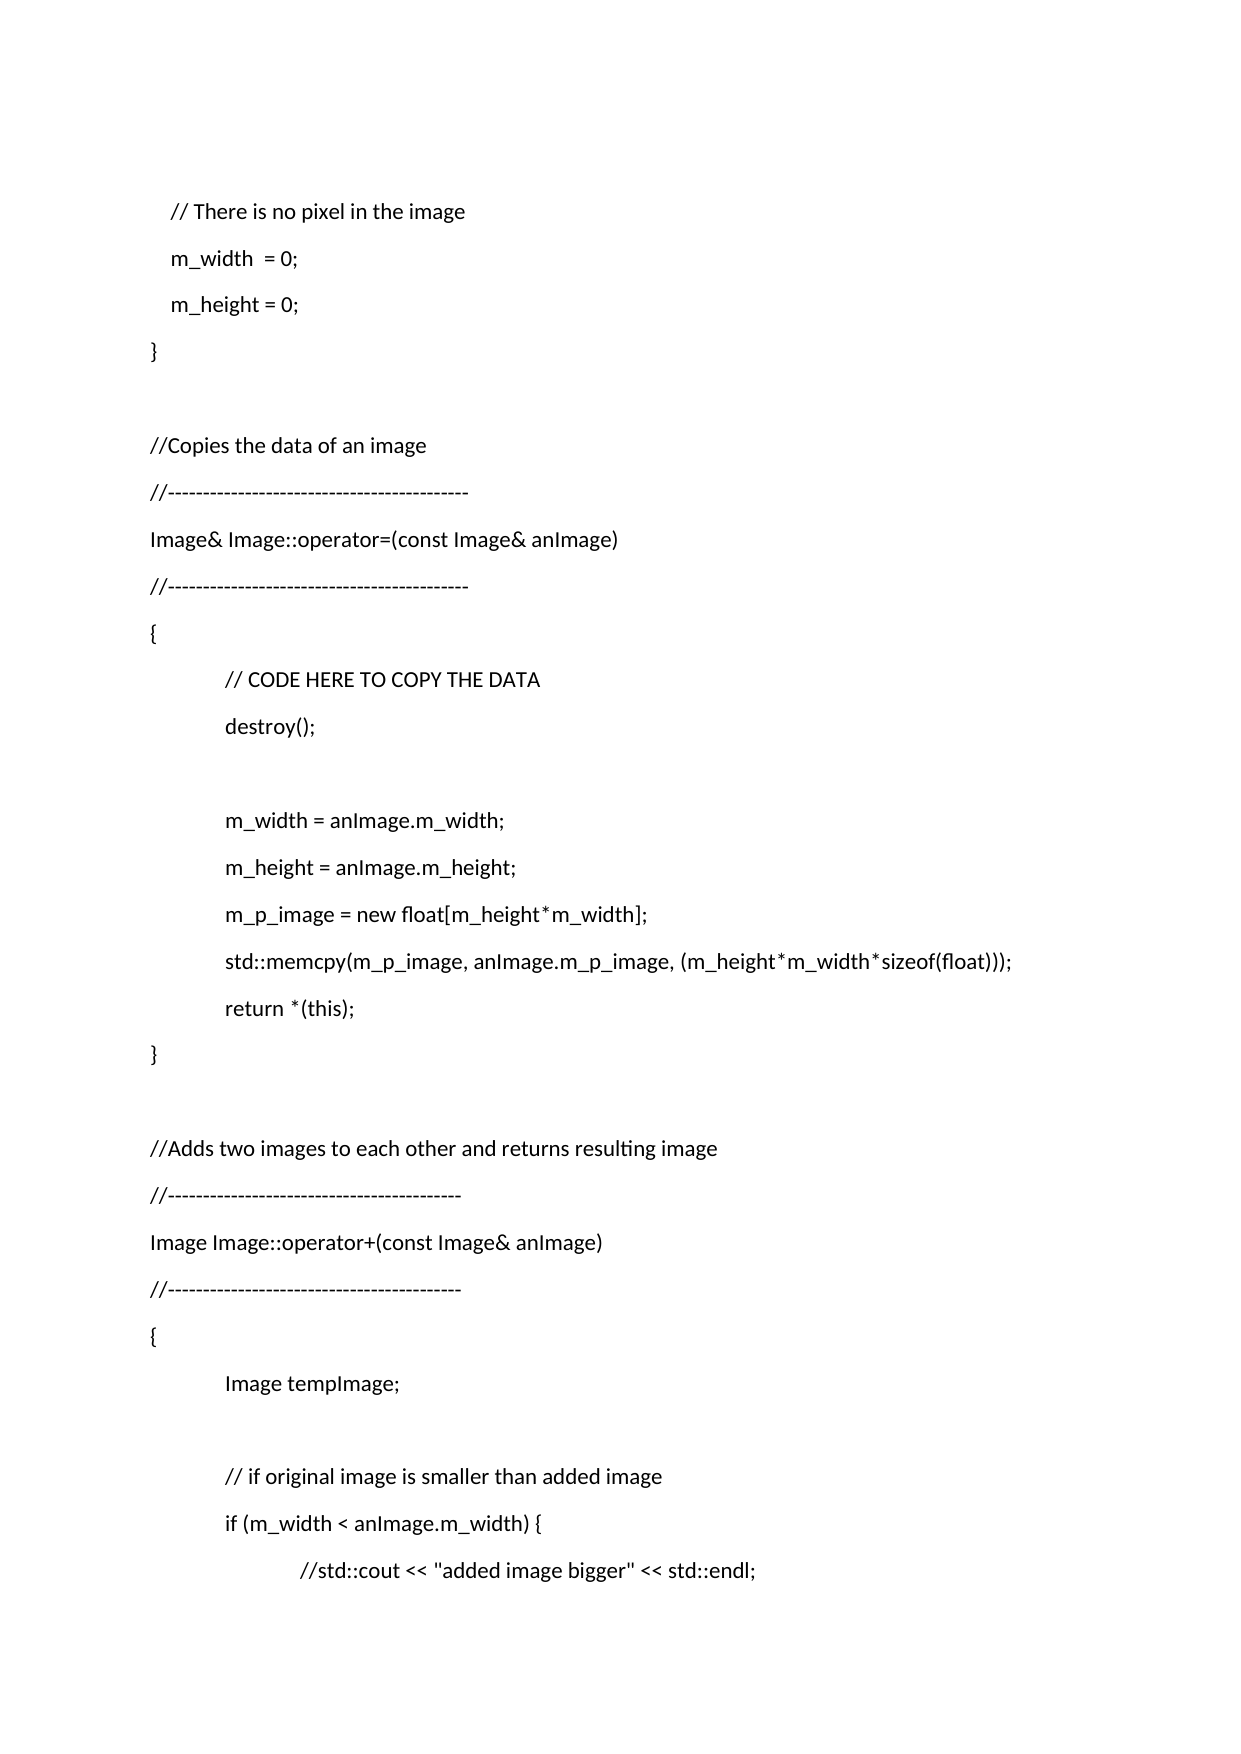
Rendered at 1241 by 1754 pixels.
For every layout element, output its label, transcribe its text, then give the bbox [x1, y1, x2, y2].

text // CODE HERE TO COPY THE DATA [150, 666, 1090, 694]
text //------------------------------------------- [150, 572, 1090, 600]
text Image tempImage; [150, 1369, 1090, 1397]
text //------------------------------------------ [150, 1181, 1090, 1209]
text m_height = 0; [150, 291, 1090, 319]
text m_width = 0; [150, 244, 1090, 272]
text { [150, 619, 1090, 647]
text //Copies the data of an image [150, 431, 1090, 459]
text std::memcpy(m_p_image, anImage.m_p_image, (m_height*m_width*sizeof(float))); [150, 947, 1090, 975]
text // There is no pixel in the image [150, 197, 1090, 225]
text // if original image is smaller than added image [150, 1462, 1090, 1491]
text m_p_image = new float[m_height*m_width]; [150, 900, 1090, 928]
text //------------------------------------------- [150, 478, 1090, 506]
text Image& Image::operator=(const Image& anImage) [150, 525, 1090, 553]
text { [150, 1322, 1090, 1350]
text return *(this); [150, 994, 1090, 1022]
text } [150, 337, 1090, 366]
text m_height = anImage.m_height; [150, 853, 1090, 881]
text Image Image::operator+(const Image& anImage) [150, 1228, 1090, 1256]
text } [150, 1041, 1090, 1069]
text //std::cout << "added image bigger" << std::endl; [150, 1556, 1090, 1584]
text //Adds two images to each other and returns resulting image [150, 1134, 1090, 1162]
text destroy(); [150, 712, 1090, 741]
text if (m_width < anImage.m_width) { [150, 1509, 1090, 1537]
text m_width = anImage.m_width; [150, 806, 1090, 834]
text //------------------------------------------ [150, 1275, 1090, 1303]
